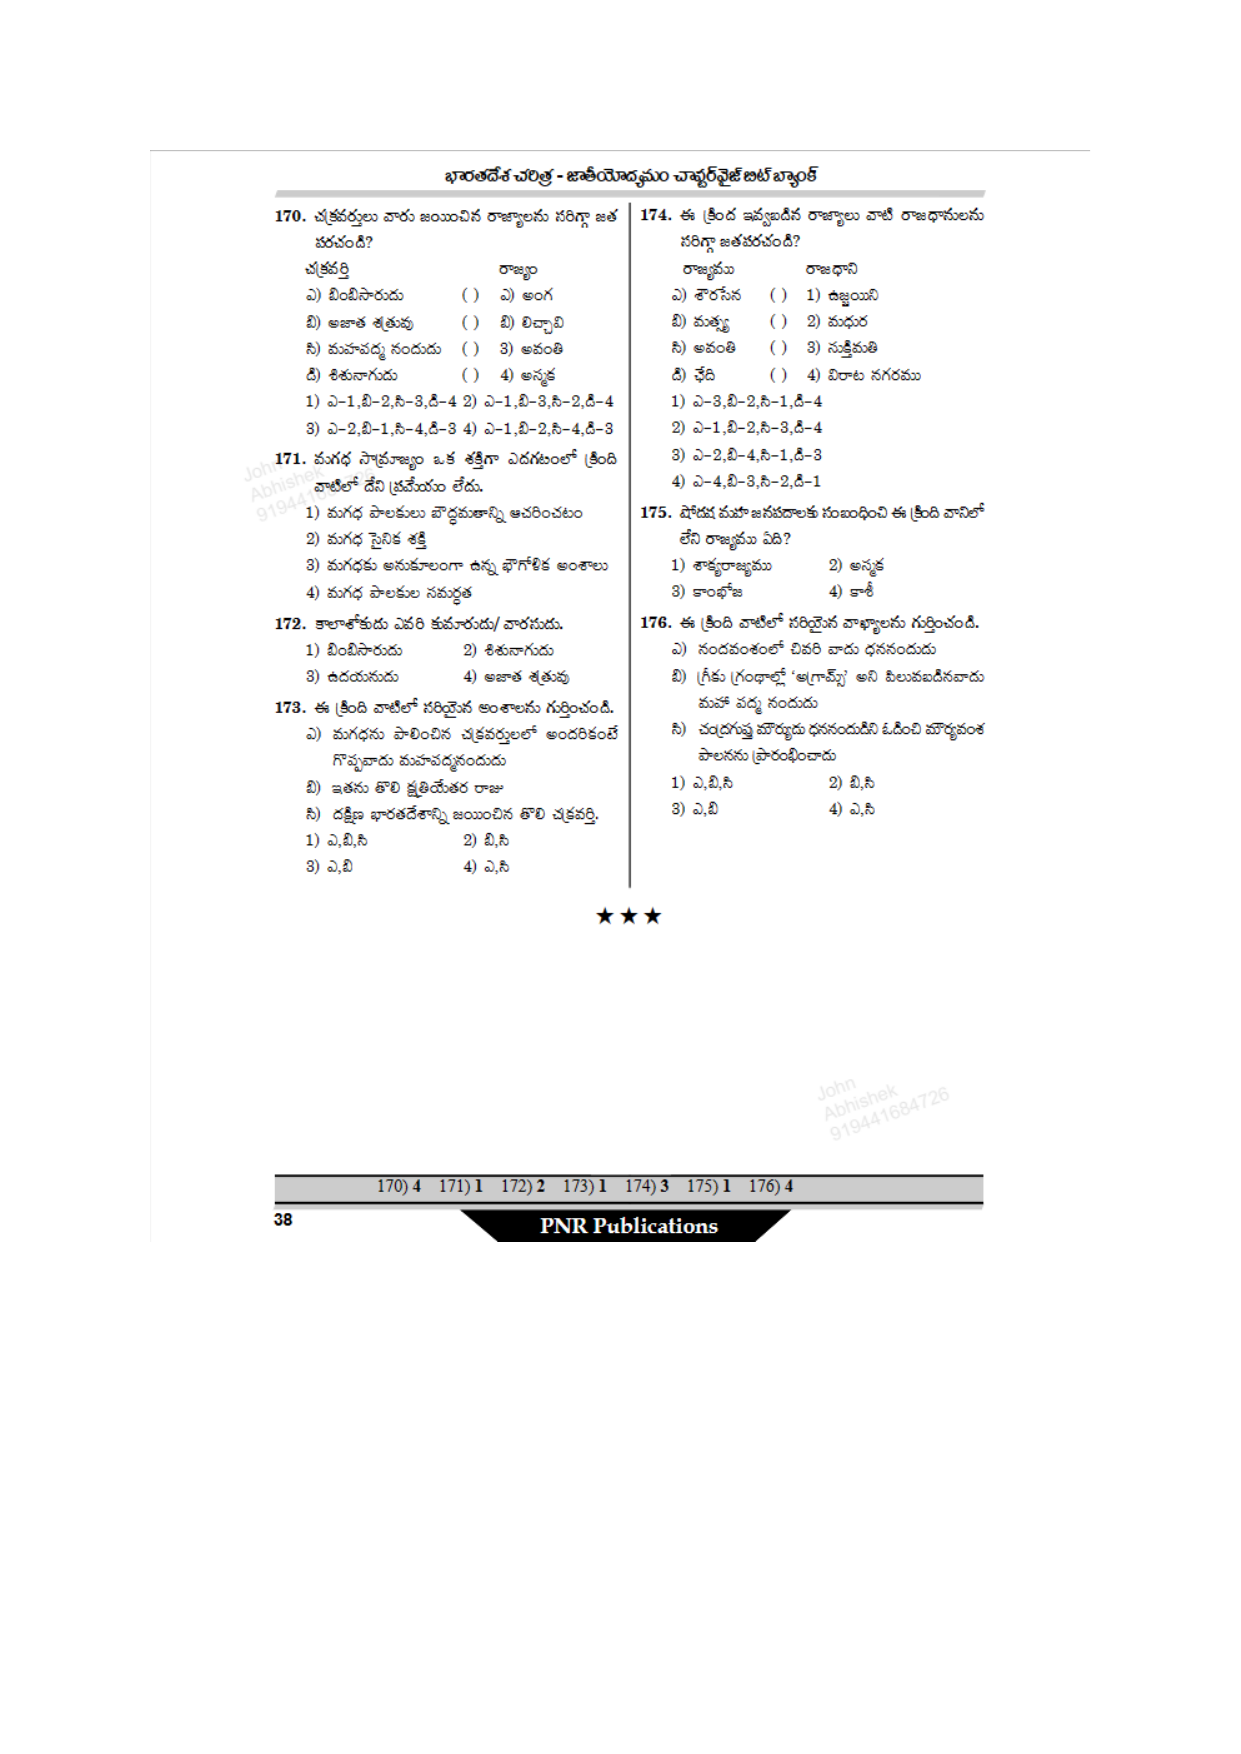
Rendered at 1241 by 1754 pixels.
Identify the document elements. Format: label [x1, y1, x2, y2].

picture [150, 150, 1091, 1242]
